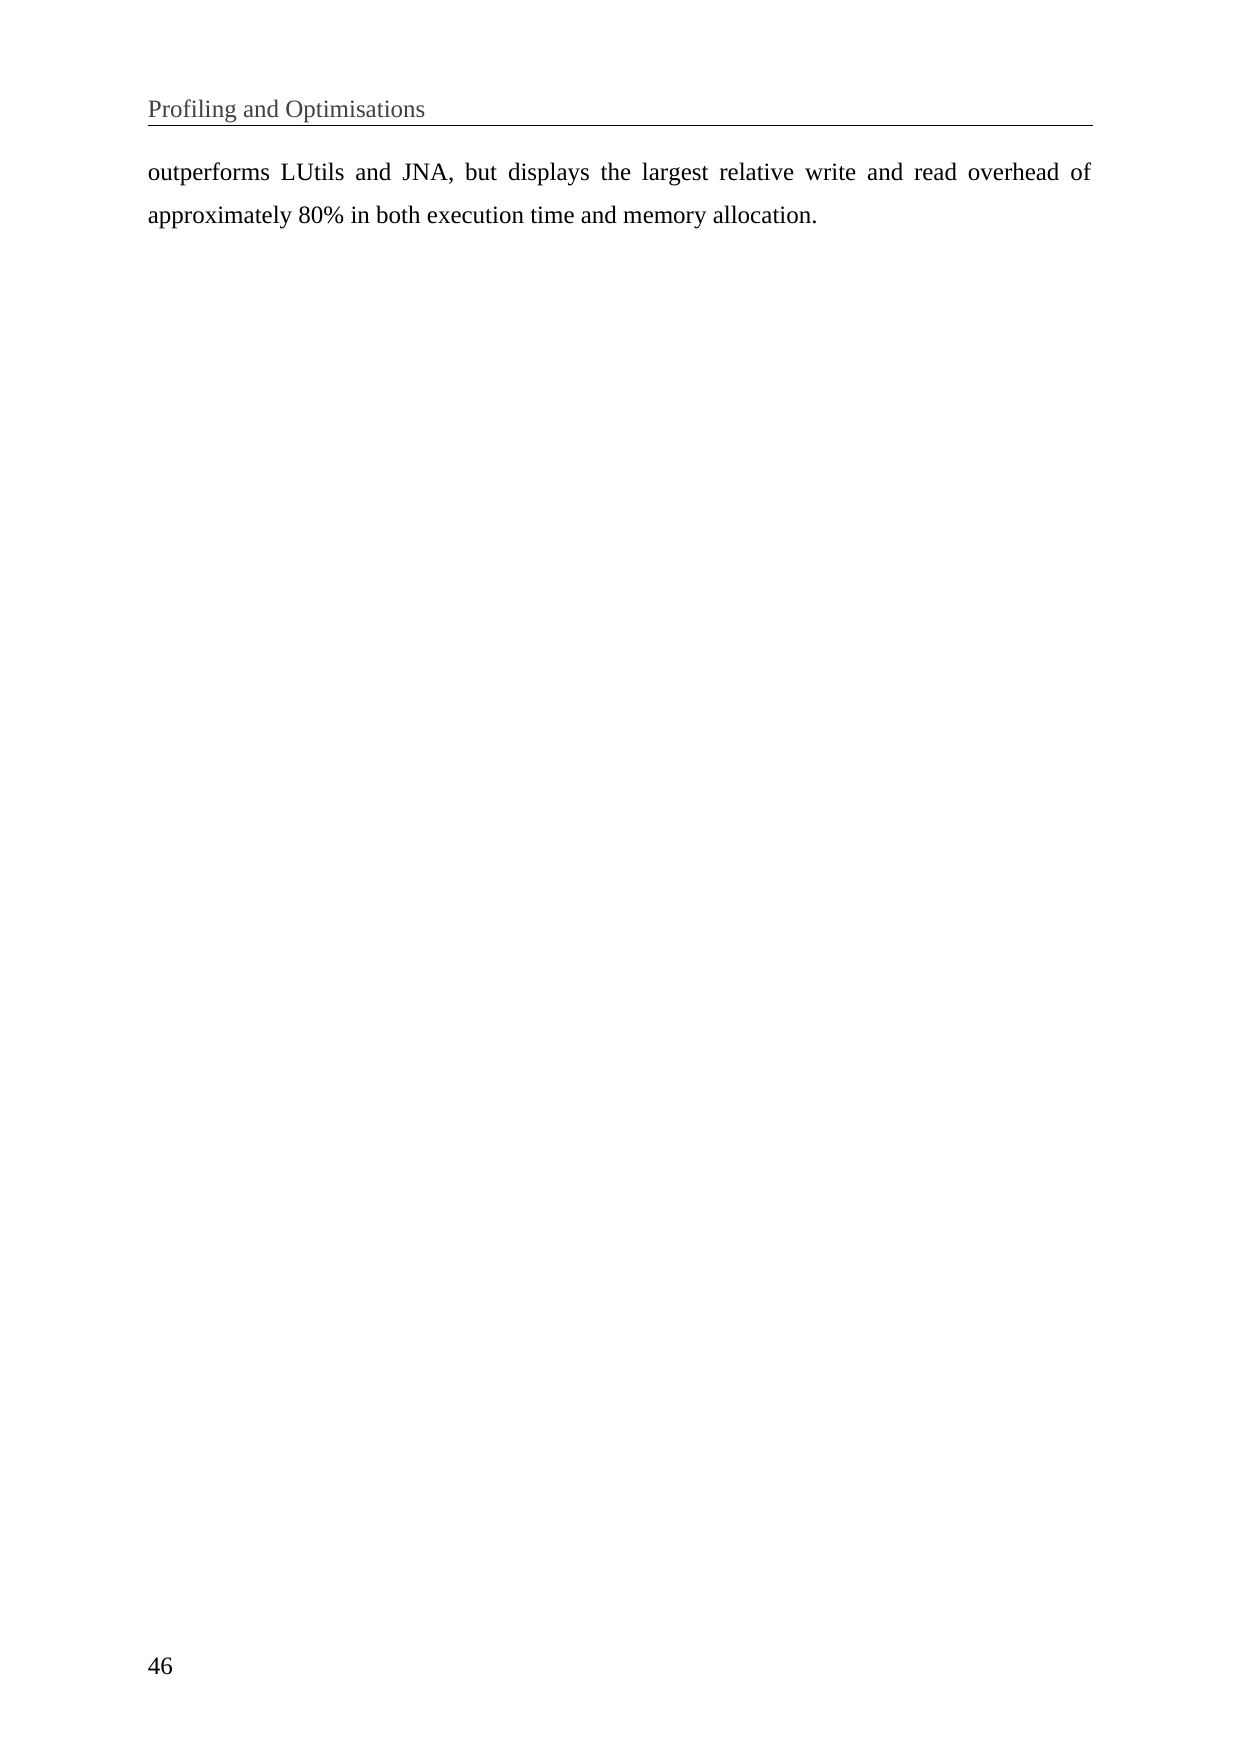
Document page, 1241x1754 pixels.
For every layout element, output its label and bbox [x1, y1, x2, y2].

text [148, 157, 1093, 229]
